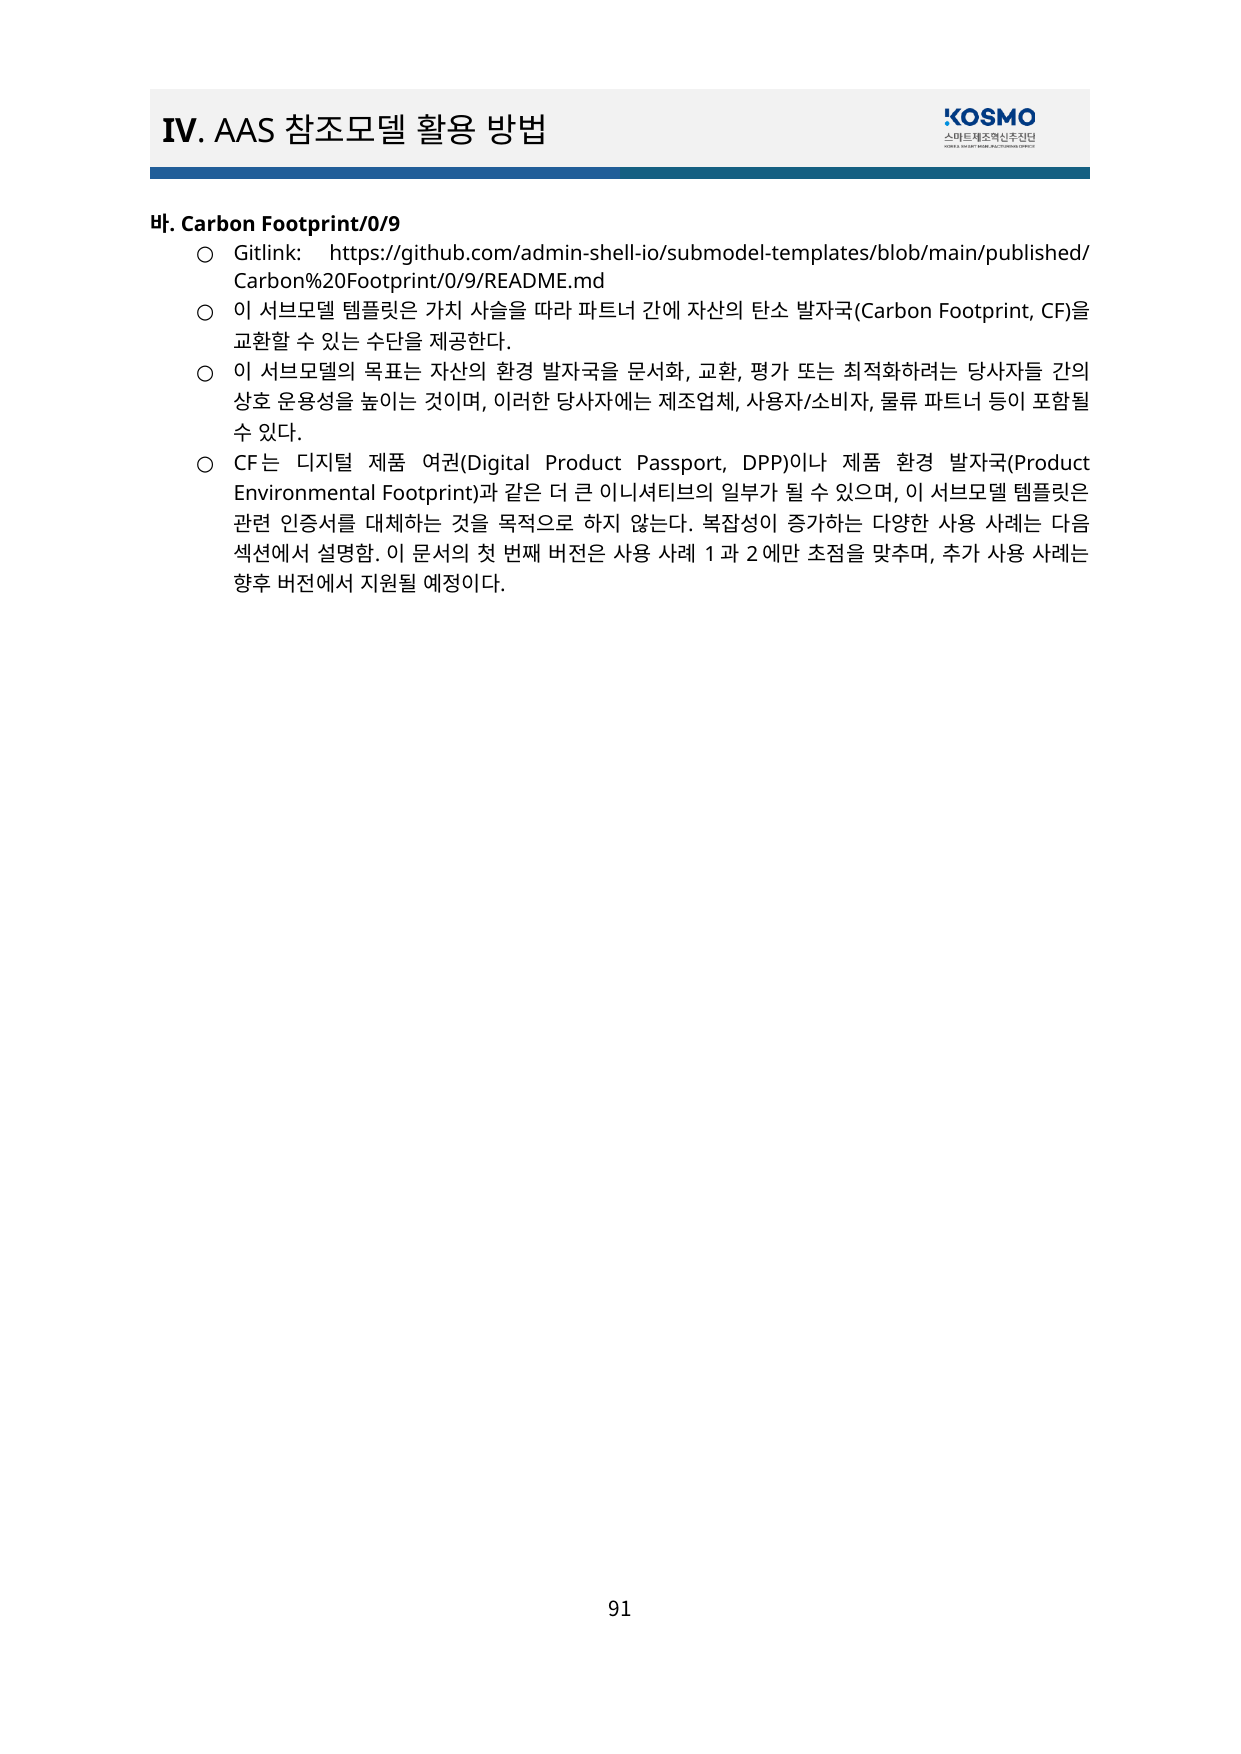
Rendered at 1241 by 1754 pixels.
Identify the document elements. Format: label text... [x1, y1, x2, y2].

list 이 서브모델 템플릿은 가치 사슬을 따라 파트너 간에 자산의 탄소 발자국(Carbon Footprint, CF)을 교환할 수 있는 수단을 제공한다. [196, 295, 1090, 355]
text 바. Carbon Footprint/0/9 [150, 207, 1090, 238]
list 이 서브모델의 목표는 자산의 환경 발자국을 문서화, 교환, 평가 또는 최적화하려는 당사자들 간의 상호 운용성을 높이는 것이며, 이러한 당사자에는 제조업체, 사용자/소비자, 물류 파트너 등이 포함될 수 있다. [196, 355, 1090, 446]
picture [944, 108, 1035, 148]
list Gitlink: https://github.com/admin-shell-io/submodel-templates/blob/main/published/Carbon%20Footprint/0/9/README.md [196, 238, 1090, 295]
list CF는 디지털 제품 여권(Digital Product Passport, DPP)이나 제품 환경 발자국(Product Environmental Footprint)과 같은 더 큰 이니셔티브의 일부가 될 수 있으며, 이 서브모델 템플릿은 관련 인증서를 대체하는 것을 목적으로 하지 않는다. 복잡성이 증가하는 다양한 사용 사례는 다음 섹션에서 설명함. 이 문서의 첫 번째 버전은 사용 사례 1과 2에만 초점을 맞추며, 추가 사용 사례는 향후 버전에서 지원될 예정이다. [196, 446, 1090, 598]
